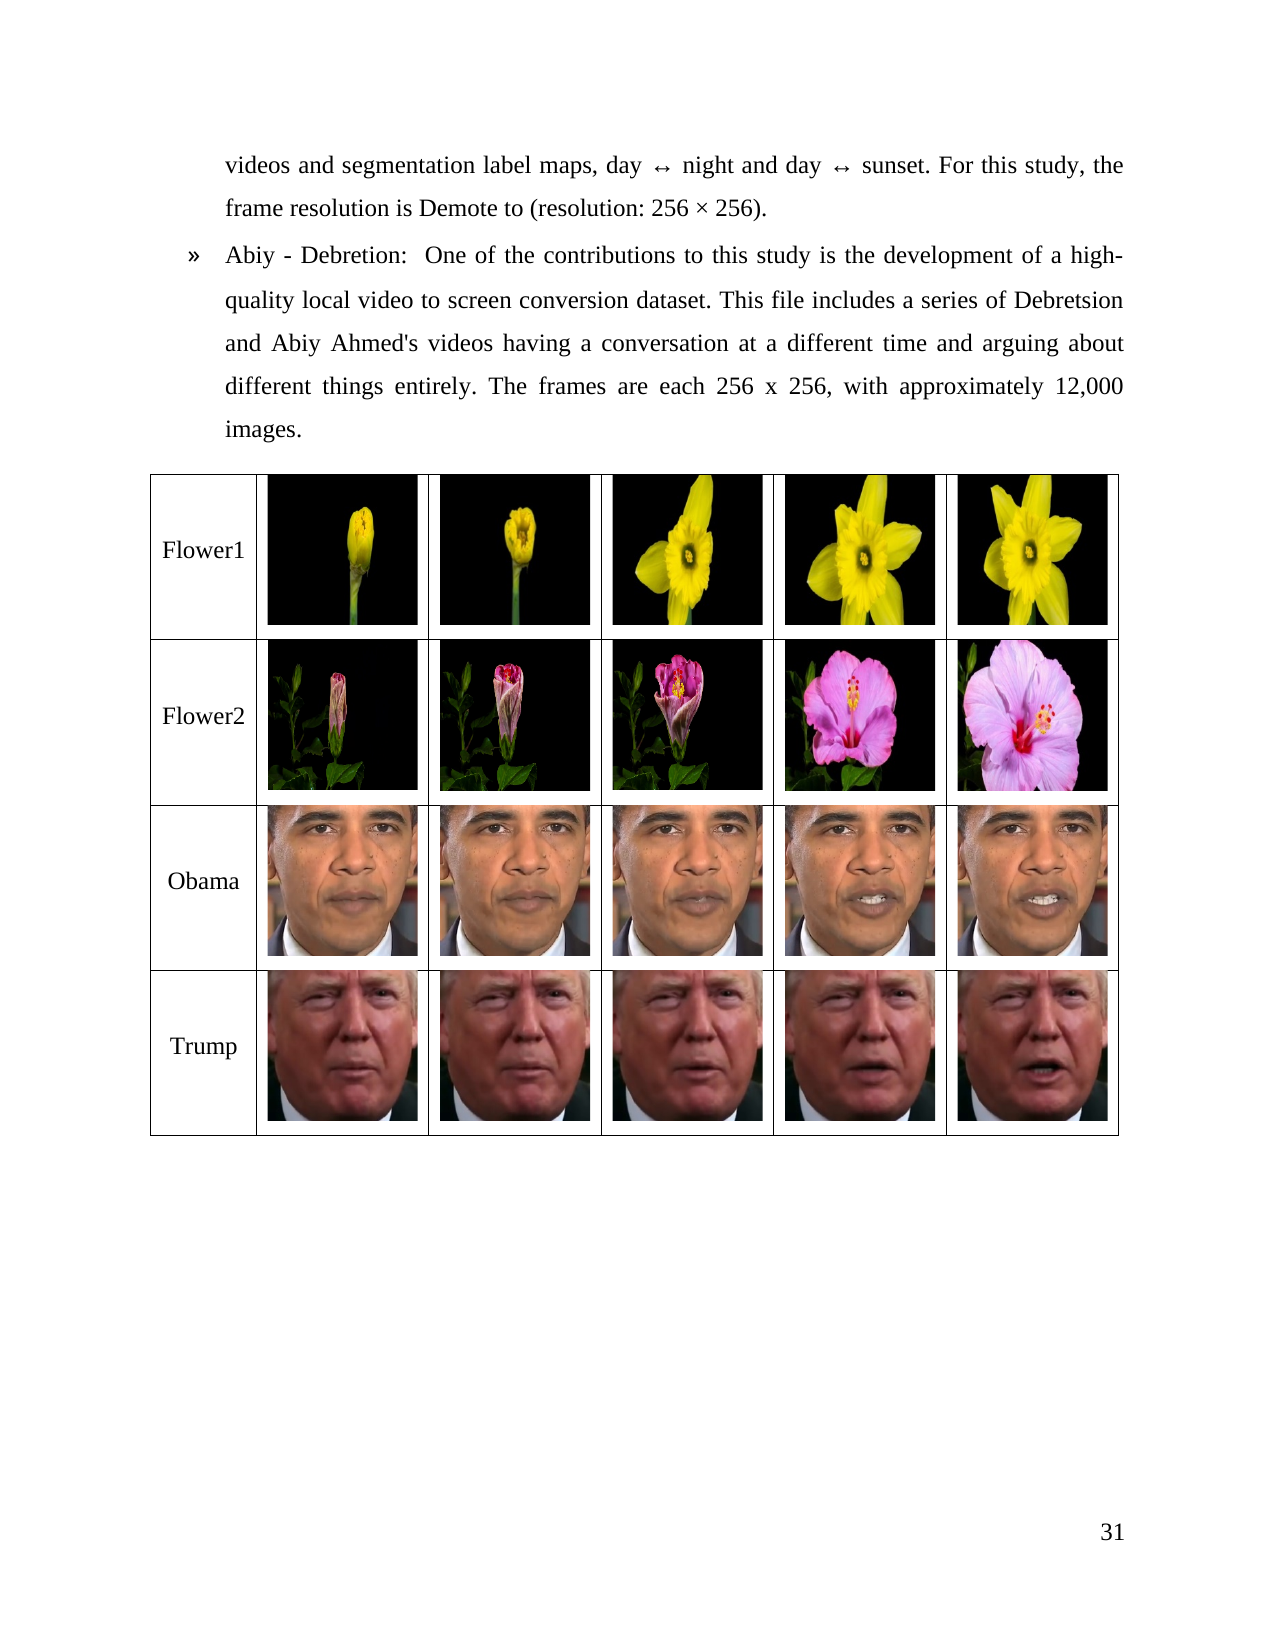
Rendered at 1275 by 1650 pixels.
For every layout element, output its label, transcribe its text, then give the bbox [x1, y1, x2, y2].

picture [957, 970, 1108, 1121]
table_cell Trump [151, 971, 256, 1135]
table_cell [257, 971, 428, 1135]
table_cell [602, 971, 773, 1135]
table_cell [429, 640, 601, 804]
table_cell [947, 640, 1118, 804]
picture [957, 475, 1108, 625]
table_header [774, 475, 946, 639]
picture [785, 805, 936, 956]
table_cell [602, 806, 773, 970]
table_cell Obama [151, 806, 256, 970]
picture [267, 475, 418, 625]
table_header [947, 475, 1118, 639]
picture [440, 805, 591, 956]
picture [785, 640, 936, 791]
picture [267, 805, 418, 956]
picture [268, 640, 418, 790]
picture [612, 475, 763, 625]
picture [440, 640, 591, 791]
table_cell [774, 971, 946, 1135]
table_cell [774, 806, 946, 970]
table_cell [257, 806, 428, 970]
table_cell [602, 640, 773, 804]
table_header [257, 475, 428, 639]
picture [267, 970, 418, 1121]
list Abiy - Debretion: One of the contributions to this study is the development of a high-quality local video to screen conversion dataset. This file includes a series of Debretsion and Abiy Ahmed's videos having a conversation at a different time and arguing about different things entirely. The frames are each 256 x 256, with approximately 12,000 images. [187, 236, 1125, 443]
table_header [602, 475, 773, 639]
picture [785, 475, 936, 625]
table_cell [257, 640, 428, 804]
picture [612, 640, 763, 791]
table_cell [429, 806, 601, 970]
picture [957, 640, 1108, 791]
table_cell Flower2 [151, 640, 256, 804]
picture [612, 805, 763, 956]
picture [957, 805, 1108, 956]
picture [440, 475, 591, 625]
table_header [429, 475, 601, 639]
table_header Flower1 [151, 475, 256, 639]
table_cell [774, 640, 946, 804]
table_cell [947, 806, 1118, 970]
table_cell [429, 971, 601, 1135]
picture [612, 970, 763, 1121]
picture [785, 970, 936, 1121]
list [187, 150, 1125, 222]
picture [440, 970, 591, 1121]
table_cell [947, 971, 1118, 1135]
